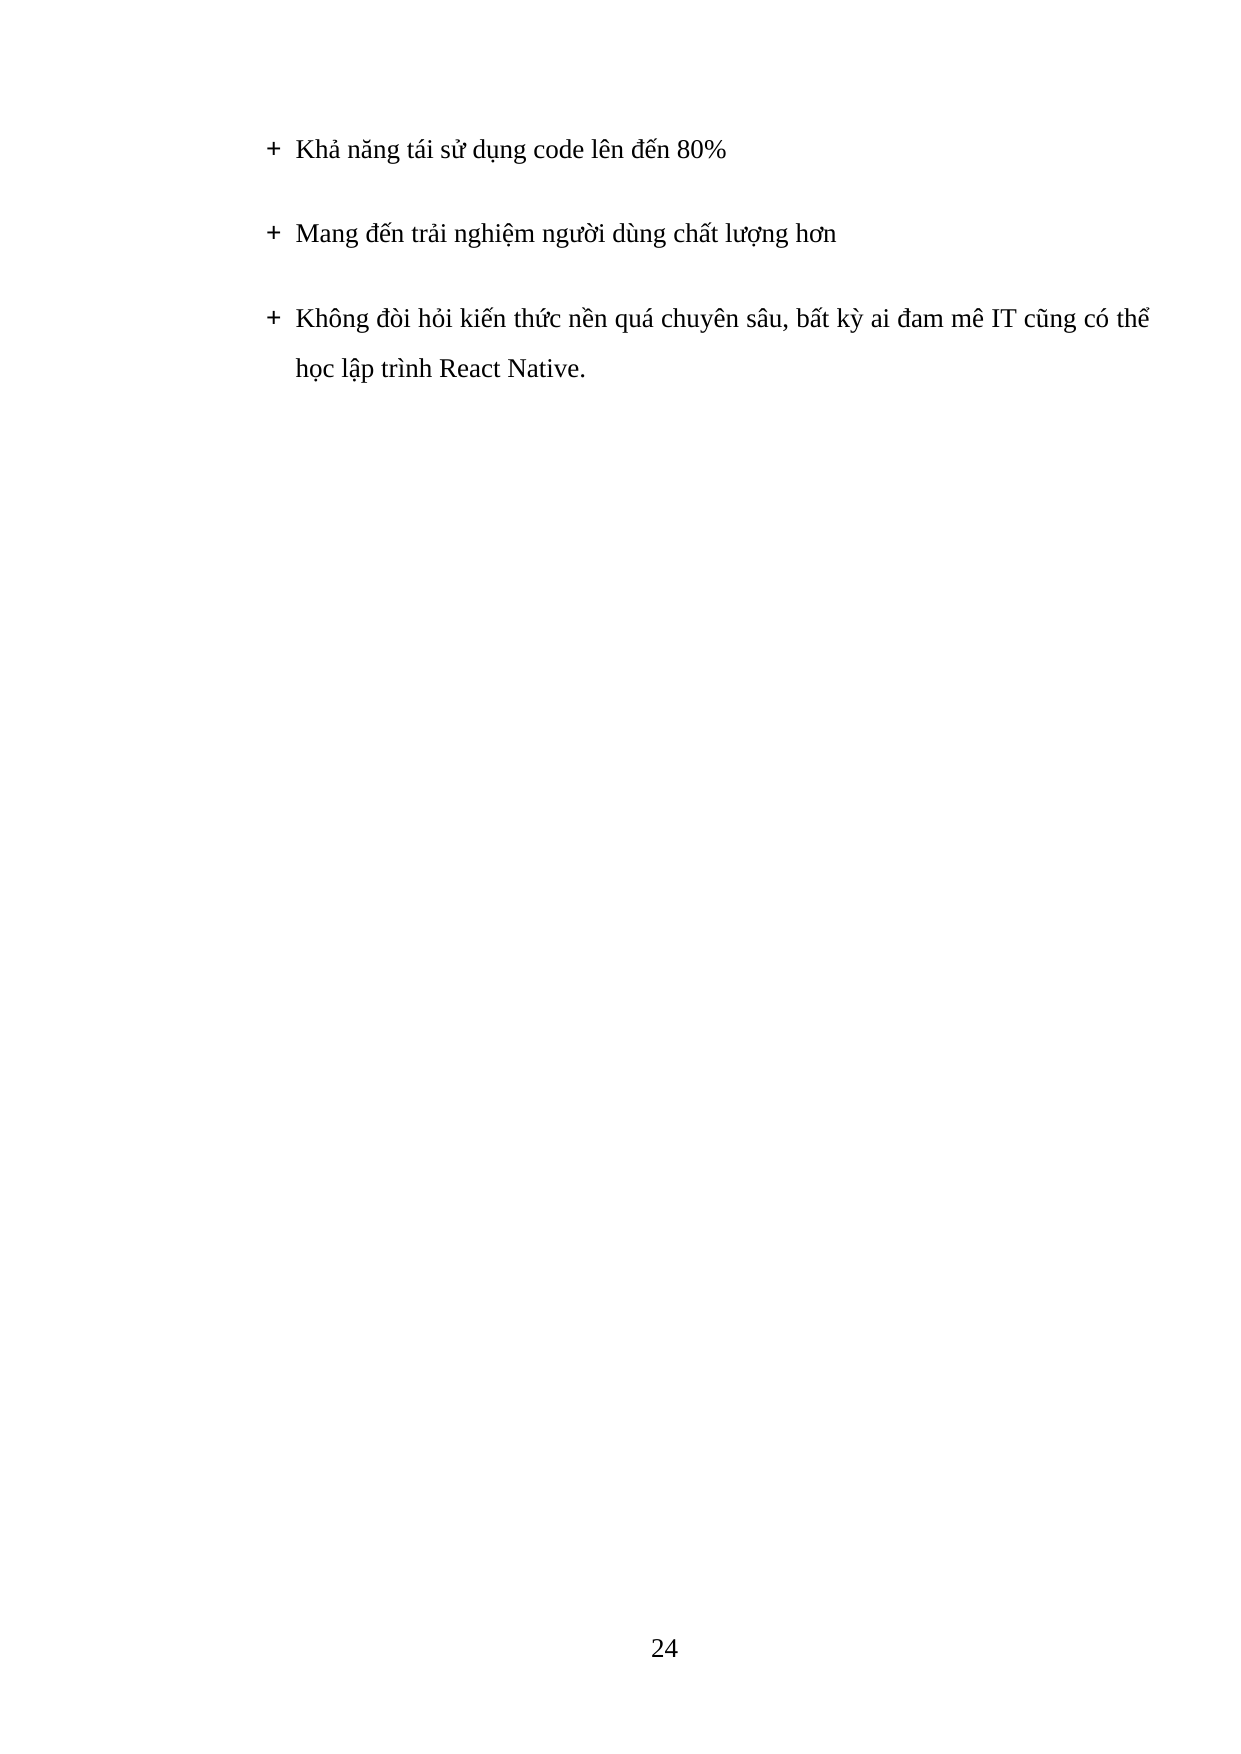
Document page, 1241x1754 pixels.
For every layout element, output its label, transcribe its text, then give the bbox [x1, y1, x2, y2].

list Không đòi hỏi kiến thức nền quá chuyên sâu, bất kỳ ai đam mê IT cũng có thể học lập trình React Native. [266, 287, 1152, 383]
list Mang đến trải nghiệm người dùng chất lượng hơn [266, 203, 1152, 258]
list Khả năng tái sử dụng code lên đến 80% [266, 118, 1152, 174]
